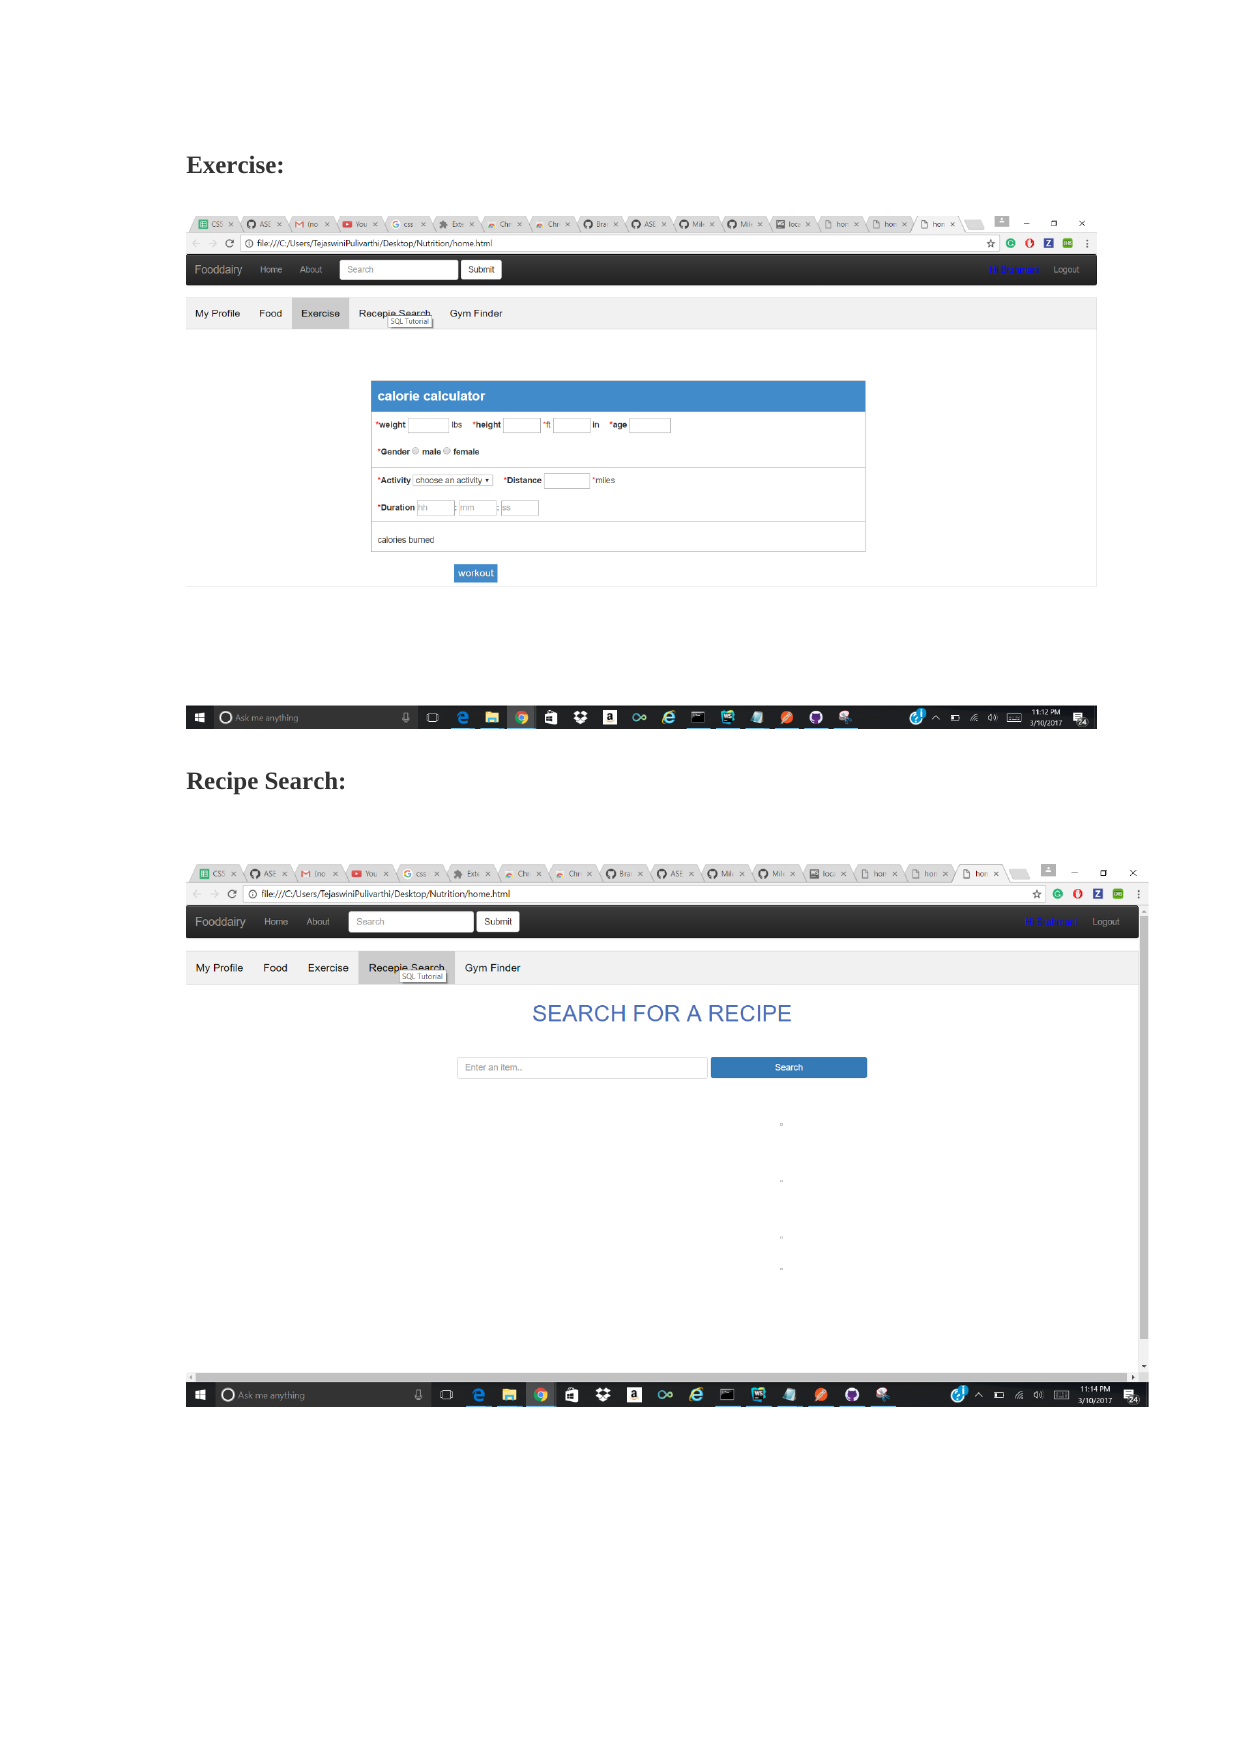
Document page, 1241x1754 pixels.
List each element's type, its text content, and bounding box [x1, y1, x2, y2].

text Exercise: [186, 150, 1176, 179]
picture [186, 216, 1097, 729]
text Recipe Search: [186, 766, 1176, 794]
picture [186, 864, 1149, 1407]
